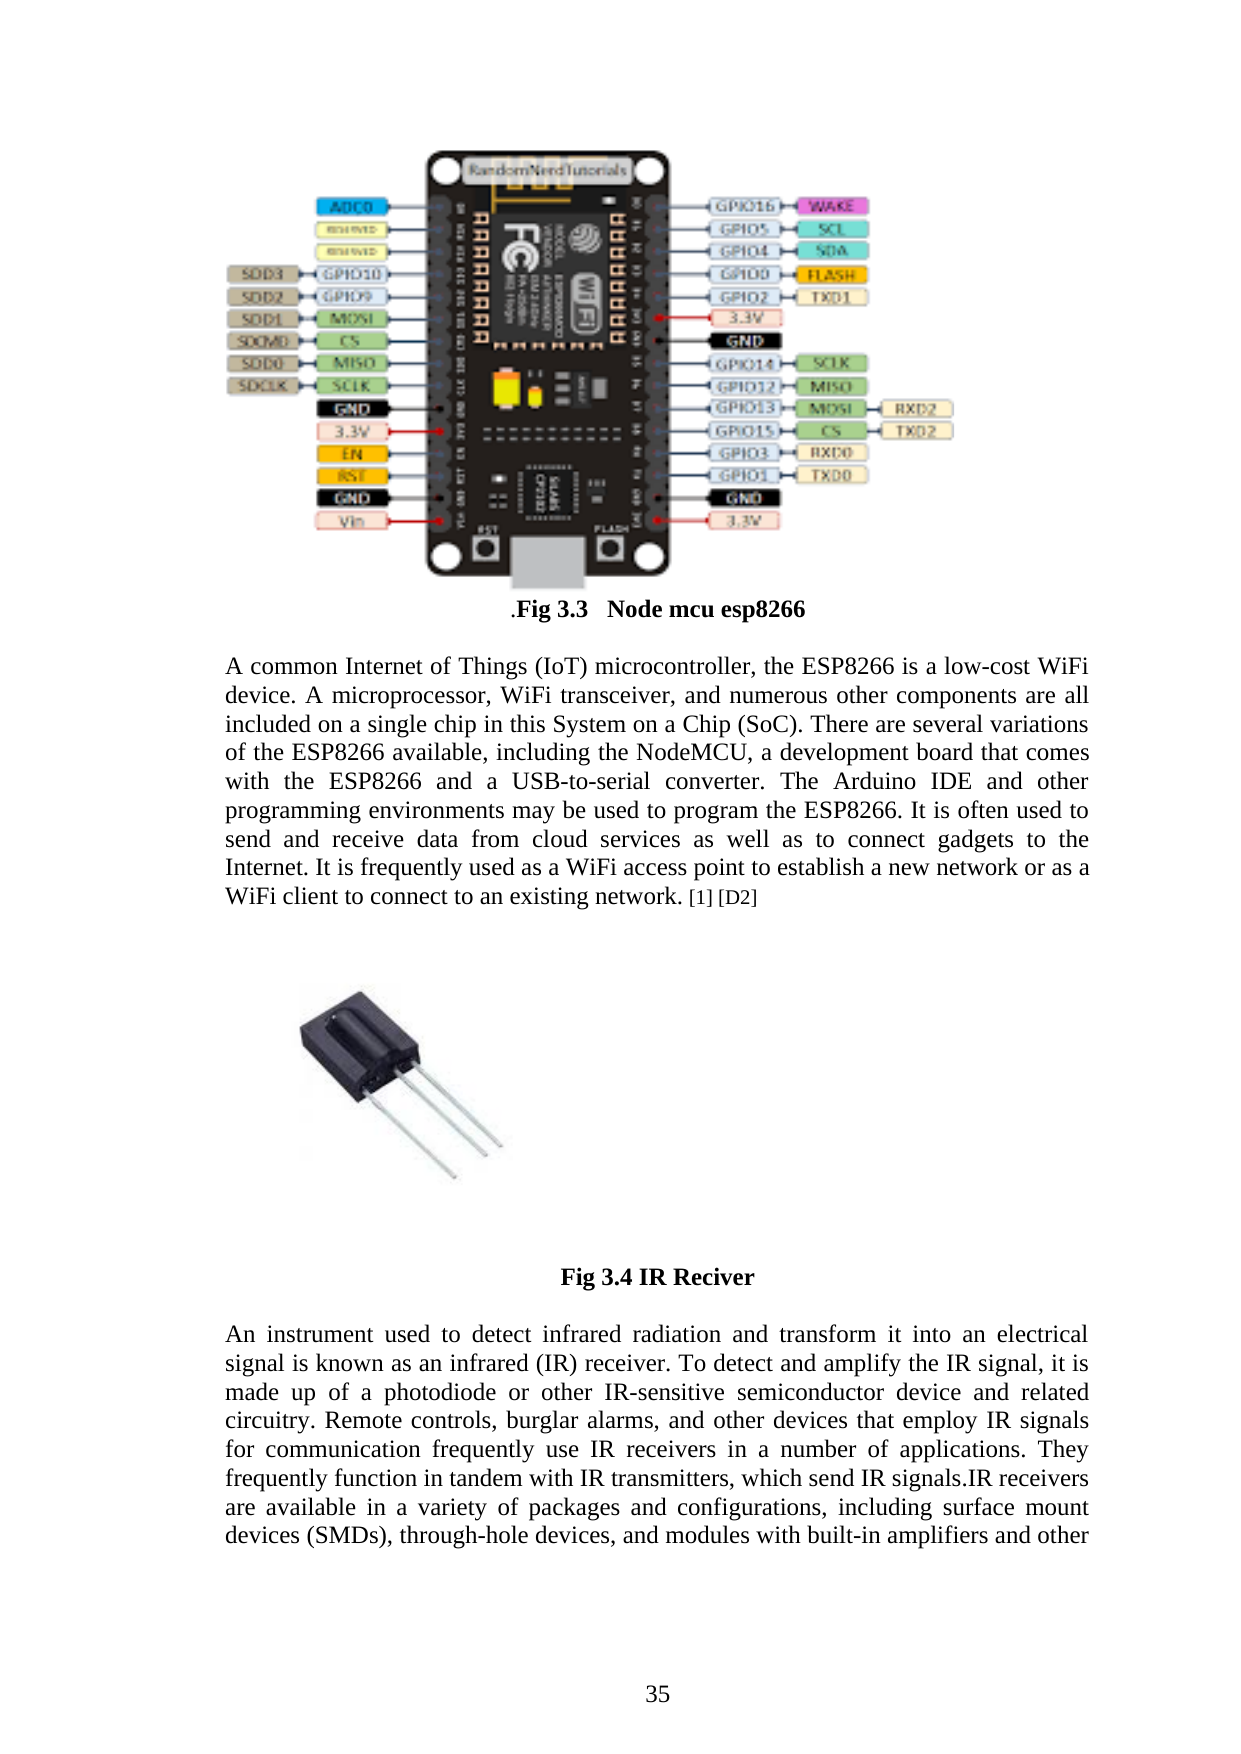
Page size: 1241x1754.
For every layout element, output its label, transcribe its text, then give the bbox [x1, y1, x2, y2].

picture [225, 150, 955, 594]
picture [225, 910, 577, 1262]
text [225, 1319, 1090, 1549]
text A common Internet of Things (IoT) microcontroller, the ESP8266 is a low-cost WiFi device. A microprocessor, WiFi transceiver, and numerous other components are all included on a single chip in this System on a Chip (SoC). There are several variations of the ESP8266 available, including the NodeMCU, a development board that comes with the ESP8266 and a USB-to-serial converter. The Arduino IDE and other programming environments may be used to program the ESP8266. It is often used to send and receive data from cloud services as well as to connect gadgets to the Internet. It is frequently used as a WiFi access point to establish a new network or as a WiFi client to connect to an existing network. [1] [D2] [225, 651, 1090, 910]
text .Fig 3.3 Node mcu esp8266 [225, 594, 1090, 622]
text Fig 3.4 IR Reciver [225, 1262, 1090, 1290]
